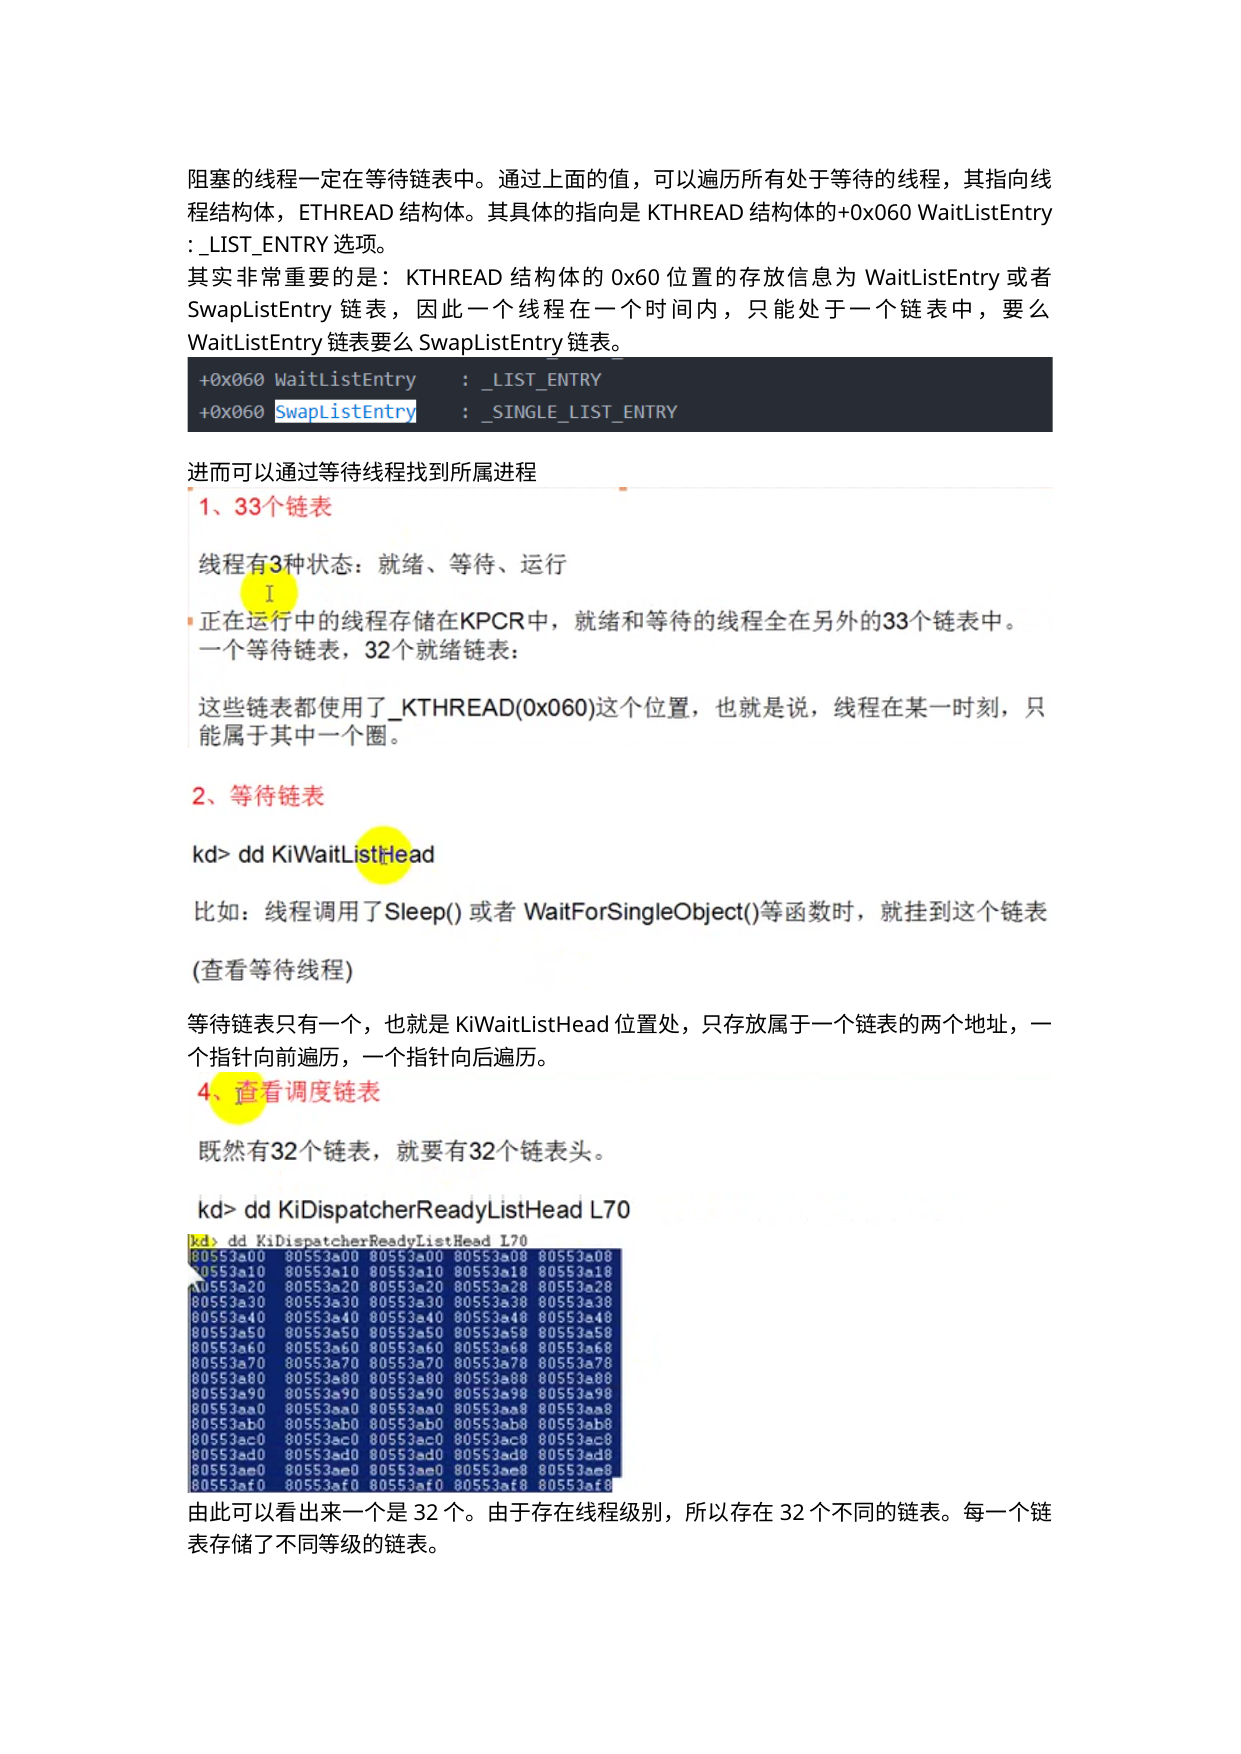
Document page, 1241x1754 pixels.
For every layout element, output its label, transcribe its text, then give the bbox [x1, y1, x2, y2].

text 其实非常重要的是：KTHREAD结构体的0x60位置的存放信息为WaitListEntry或者SwapListEntry链表，因此一个线程在一个时间内，只能处于一个链表中，要么WaitListEntry链表要么SwapListEntry链表。 [187, 259, 1053, 357]
picture [187, 1072, 1053, 1227]
picture [187, 1234, 1053, 1493]
picture [187, 779, 1053, 991]
text 进而可以通过等待线程找到所属进程 [187, 454, 1053, 487]
picture [187, 487, 1053, 748]
text 等待链表只有一个，也就是KiWaitListHead位置处，只存放属于一个链表的两个地址，一个指针向前遍历，一个指针向后遍历。 [187, 1007, 1053, 1072]
text 由此可以看出来一个是32个。由于存在线程级别，所以存在32个不同的链表。每一个链表存储了不同等级的链表。 [187, 1494, 1053, 1559]
picture [187, 357, 1053, 432]
text 阻塞的线程一定在等待链表中。通过上面的值，可以遍历所有处于等待的线程，其指向线程结构体，ETHREAD结构体。其具体的指向是KTHREAD结构体的+0x060 WaitListEntry : _LIST_ENTRY选项。 [187, 162, 1053, 259]
